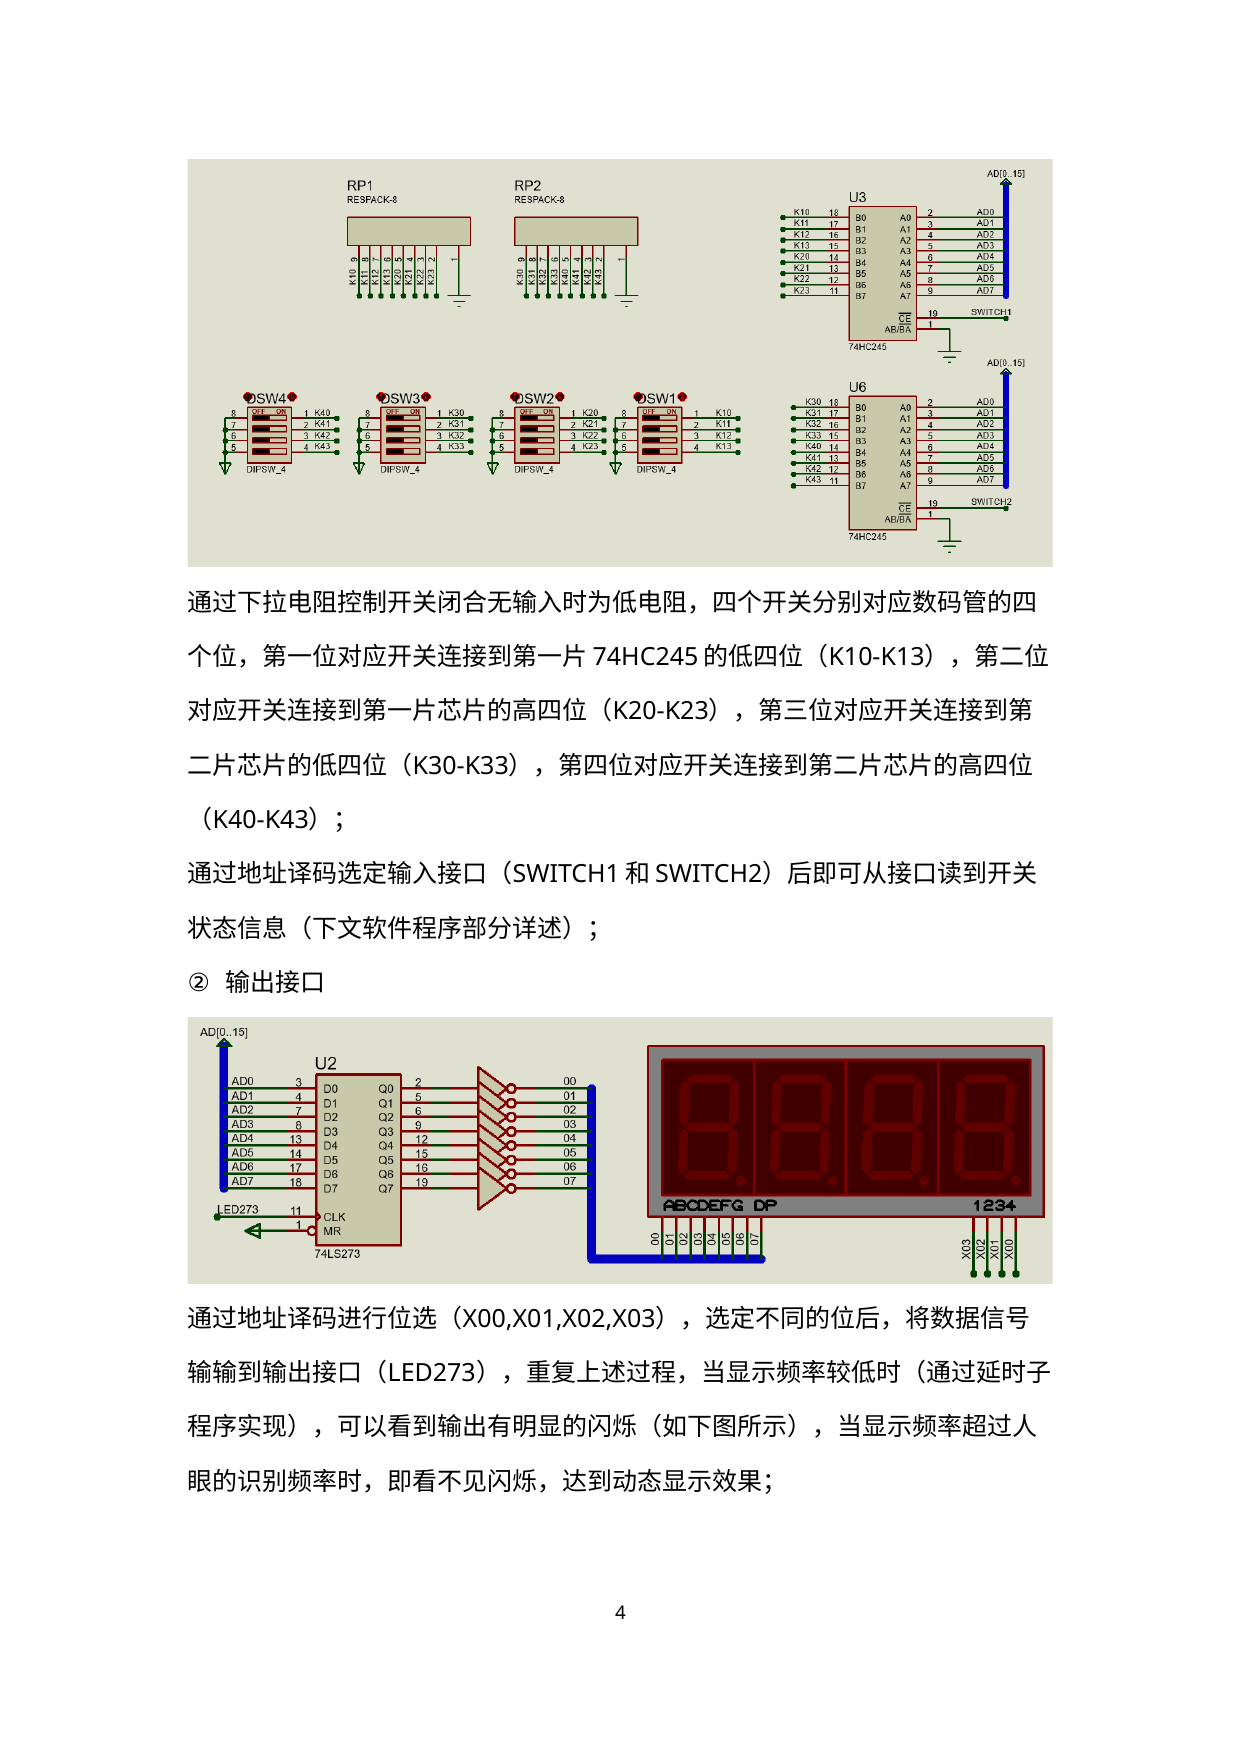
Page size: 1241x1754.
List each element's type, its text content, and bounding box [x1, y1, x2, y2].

text 通过下拉电阻控制开关闭合无输入时为低电阻，四个开关分别对应数码管的四个位，第一位对应开关连接到第一片74HC245的低四位（K10-K13），第二位对应开关连接到第一片芯片的高四位（K20-K23），第三位对应开关连接到第二片芯片的低四位（K30-K33），第四位对应开关连接到第二片芯片的高四位（K40-K43）； [187, 582, 1053, 836]
list 输出接口 [187, 963, 1053, 999]
picture [187, 1017, 1053, 1284]
text 通过地址译码进行位选（X00,X01,X02,X03），选定不同的位后，将数据信号输输到输出接口（LED273），重复上述过程，当显示频率较低时（通过延时子程序实现），可以看到输出有明显的闪烁（如下图所示），当显示频率超过人眼的识别频率时，即看不见闪烁，达到动态显示效果； [187, 1298, 1053, 1497]
text 通过地址译码选定输入接口（SWITCH1和SWITCH2）后即可从接口读到开关状态信息（下文软件程序部分详述）； [187, 854, 1053, 944]
picture [187, 159, 1053, 567]
